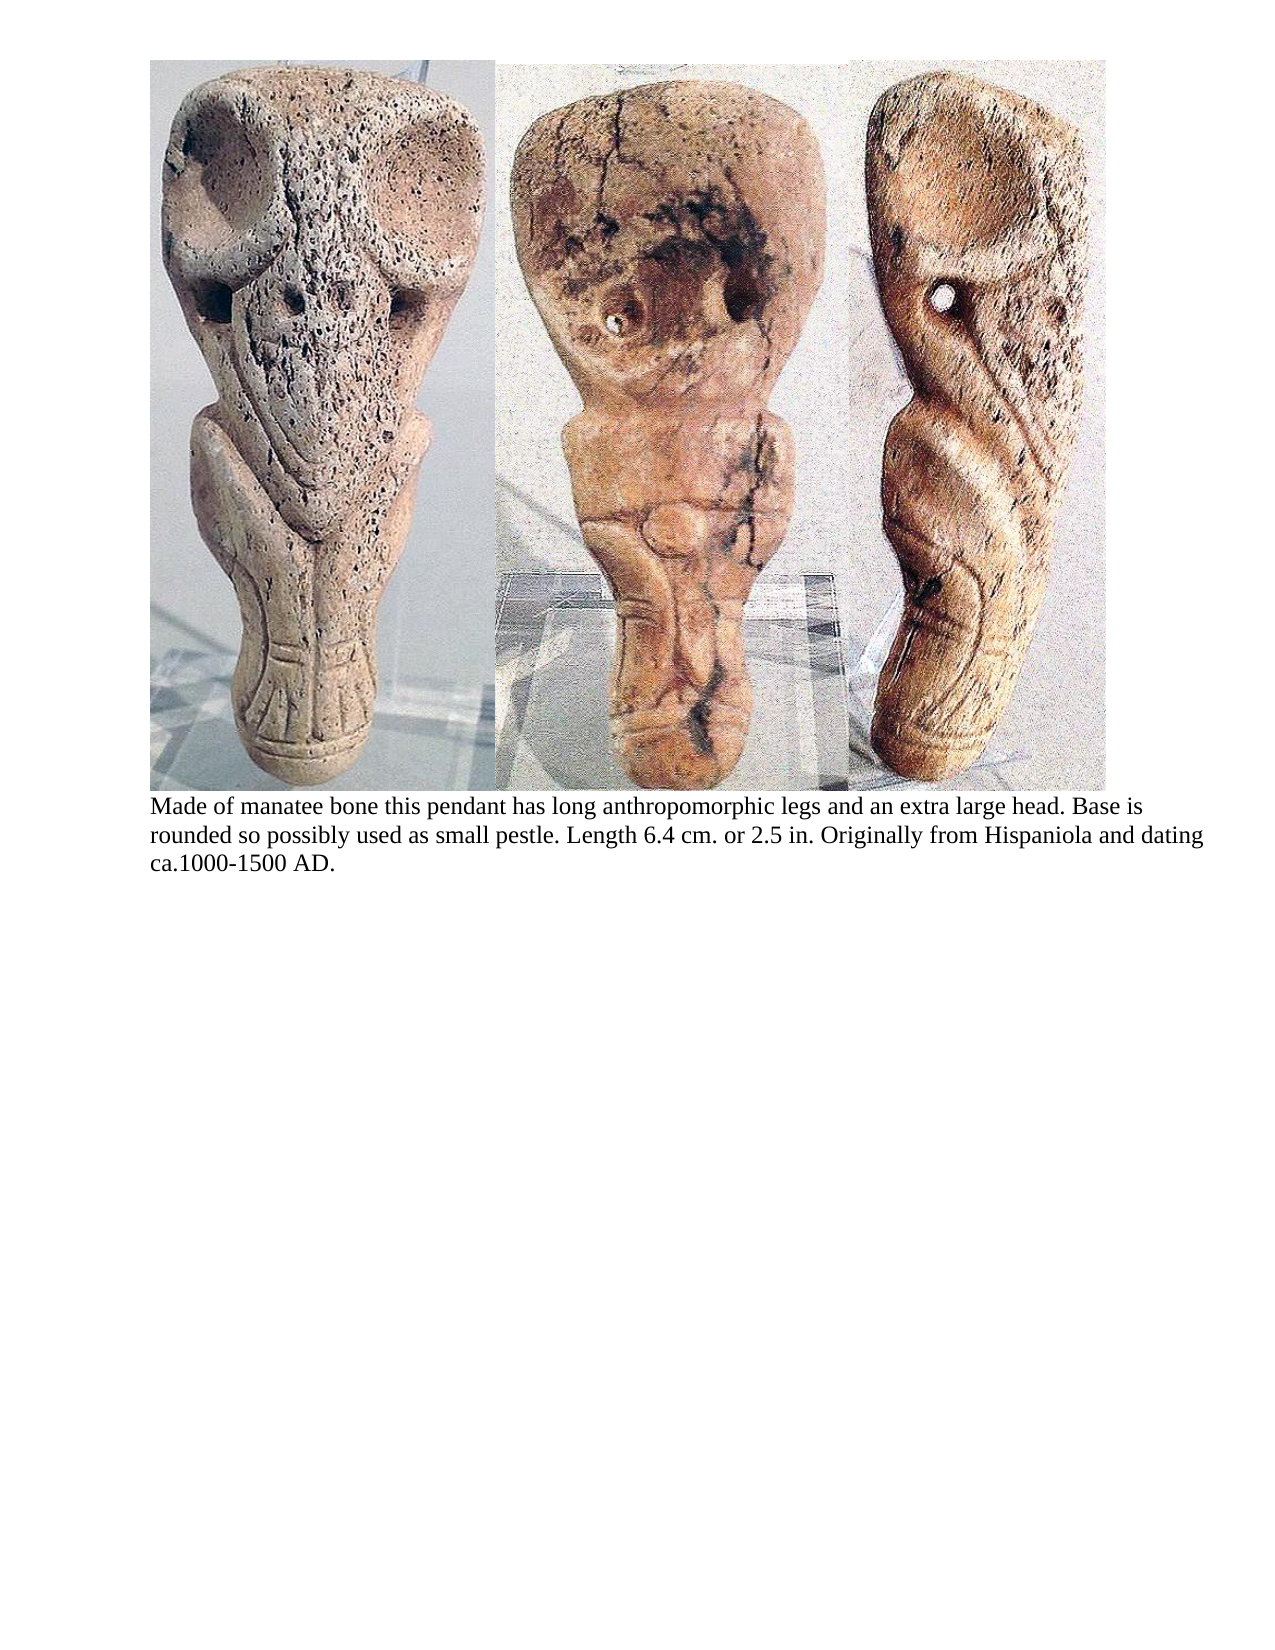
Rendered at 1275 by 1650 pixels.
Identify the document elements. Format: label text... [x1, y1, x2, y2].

text Made of manatee bone this pendant has long anthropomorphic legs and an extra large head. Base is rounded so possibly used as small pestle. Length 6.4 cm. or 2.5 in. Originally from Hispaniola and dating ca.1000-1500 AD. [150, 791, 1215, 877]
picture [150, 60, 1106, 791]
